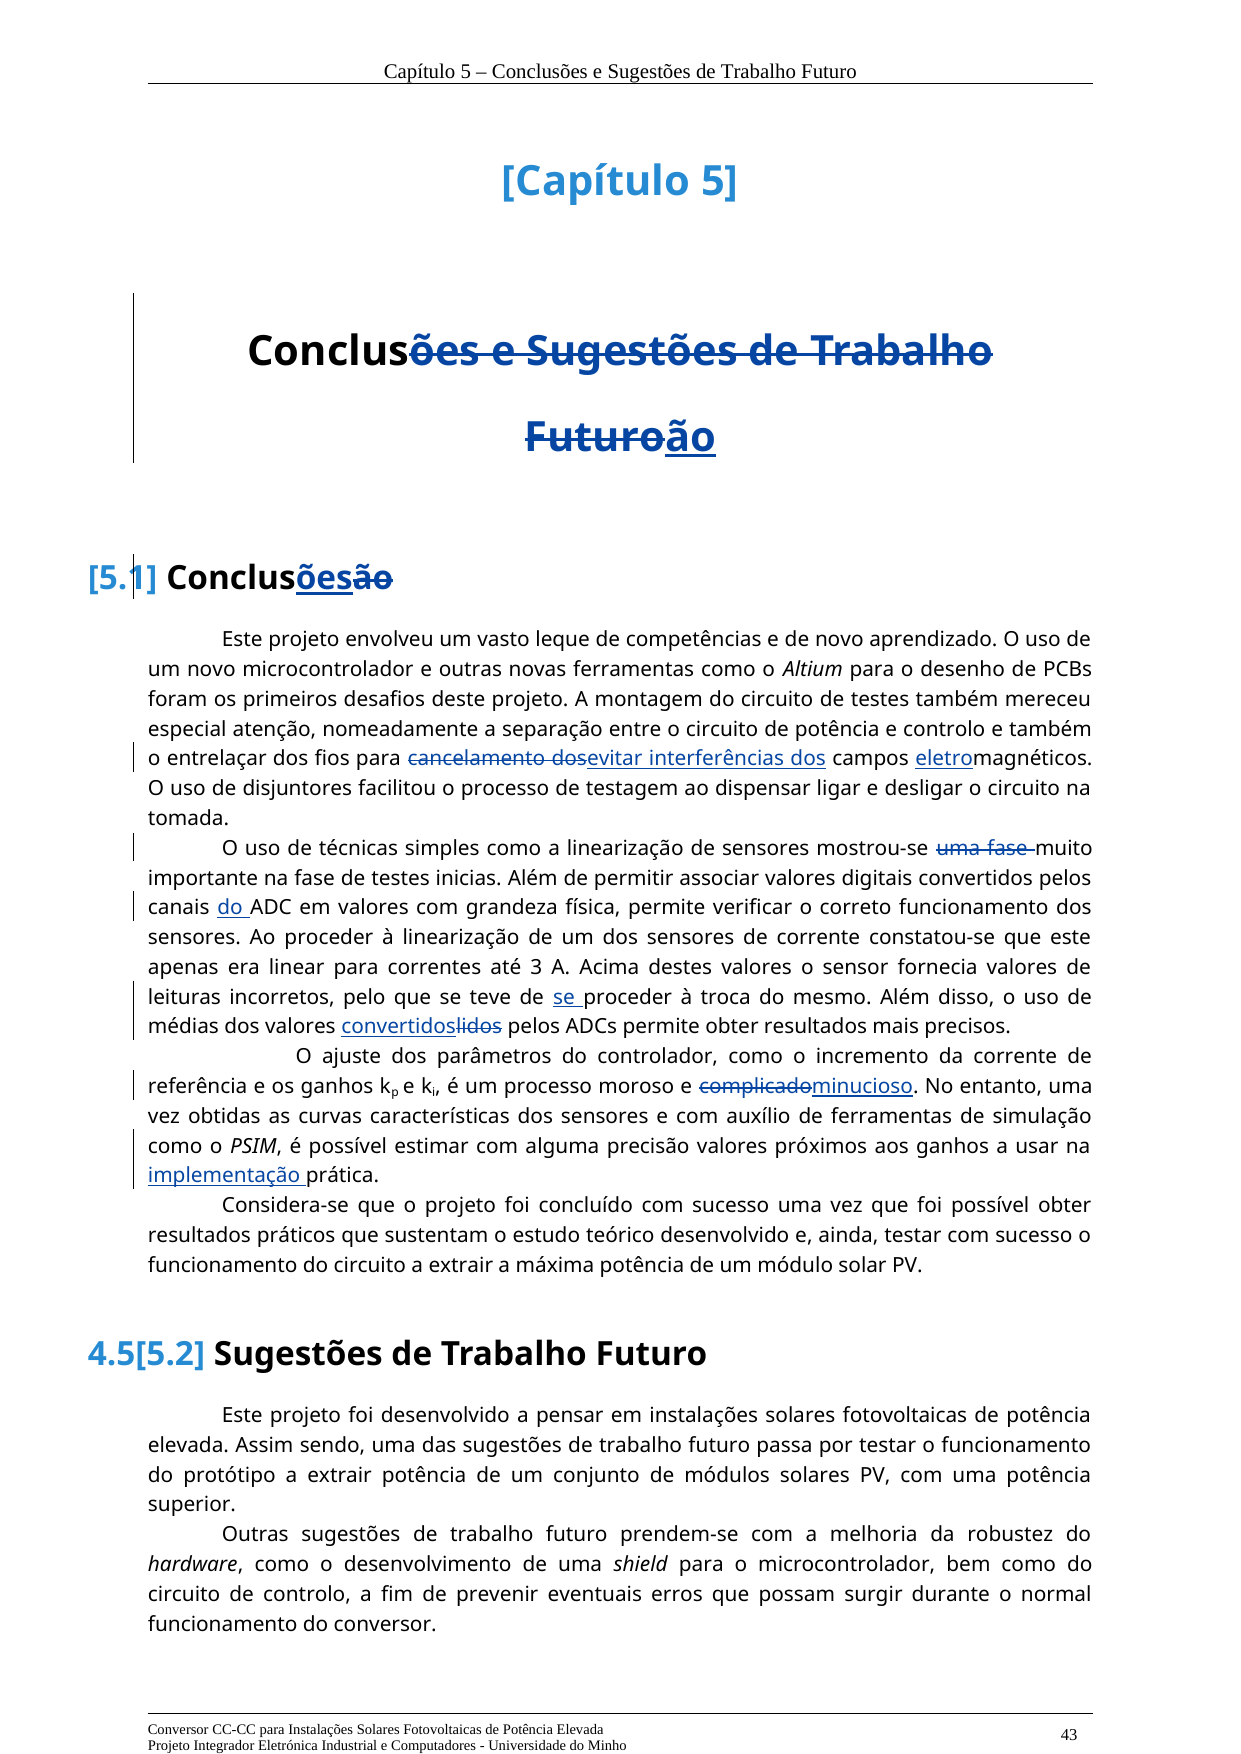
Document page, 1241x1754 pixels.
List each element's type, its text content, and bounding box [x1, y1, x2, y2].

text Este projeto foi desenvolvido a pensar em instalações solares fotovoltaicas de potência elevada. Assim sendo, uma das sugestões de trabalho futuro passa por testar o funcionamento do protótipo a extrair potência de um conjunto de módulos solares PV, com uma potência superior. [148, 1400, 1092, 1518]
subtitle Sugestões de Trabalho Futuro [88, 1330, 1092, 1375]
text Considera-se que o projeto foi concluído com sucesso uma vez que foi possível obter resultados práticos que sustentam o estudo teórico desenvolvido e, ainda, testar com sucesso o funcionamento do circuito a extrair a máxima potência de um módulo solar PV. [148, 1190, 1092, 1278]
text Este projeto envolveu um vasto leque de competências e de novo aprendizado. O uso de um novo microcontrolador e outras novas ferramentas como o Altium para o desenho de PCBs foram os primeiros desafios deste projeto. A montagem do circuito de testes também mereceu especial atenção, nomeadamente a separação entre o circuito de potência e controlo e também o entrelaçar dos fios para campos magnéticos. O uso de disjuntores facilitou o processo de testagem ao dispensar ligar e desligar o circuito na tomada. [148, 624, 1092, 832]
text O uso de técnicas simples como a linearização de sensores mostrou-se muito importante na fase de testes inicias. Além de permitir associar valores digitais convertidos pelos canais ADC em valores com grandeza física, permite verificar o correto funcionamento dos sensores. Ao proceder à linearização de um dos sensores de corrente constatou-se que este apenas era linear para correntes até 3 A. Acima destes valores o sensor fornecia valores de leituras incorretos, pelo que se teve de proceder à troca do mesmo. Além disso, o uso de médias dos valores pelos ADCs permite obter resultados mais precisos. [148, 833, 1092, 1040]
subtitle Conclus [148, 151, 1092, 463]
text O ajuste dos parâmetros do controlador, como o incremento da corrente de referência e os ganhos kp e ki, é um processo moroso e . No entanto, uma vez obtidas as curvas características dos sensores e com auxílio de ferramentas de simulação como o PSIM, é possível estimar com alguma precisão valores próximos aos ganhos a usar na prática. [148, 1041, 1092, 1189]
text Outras sugestões de trabalho futuro prendem-se com a melhoria da robustez do hardware, como o desenvolvimento de uma shield para o microcontrolador, bem como do circuito de controlo, a fim de prevenir eventuais erros que possam surgir durante o normal funcionamento do conversor. [148, 1519, 1092, 1637]
subtitle Conclus [88, 554, 133, 599]
subtitle Conclus [134, 554, 1092, 599]
